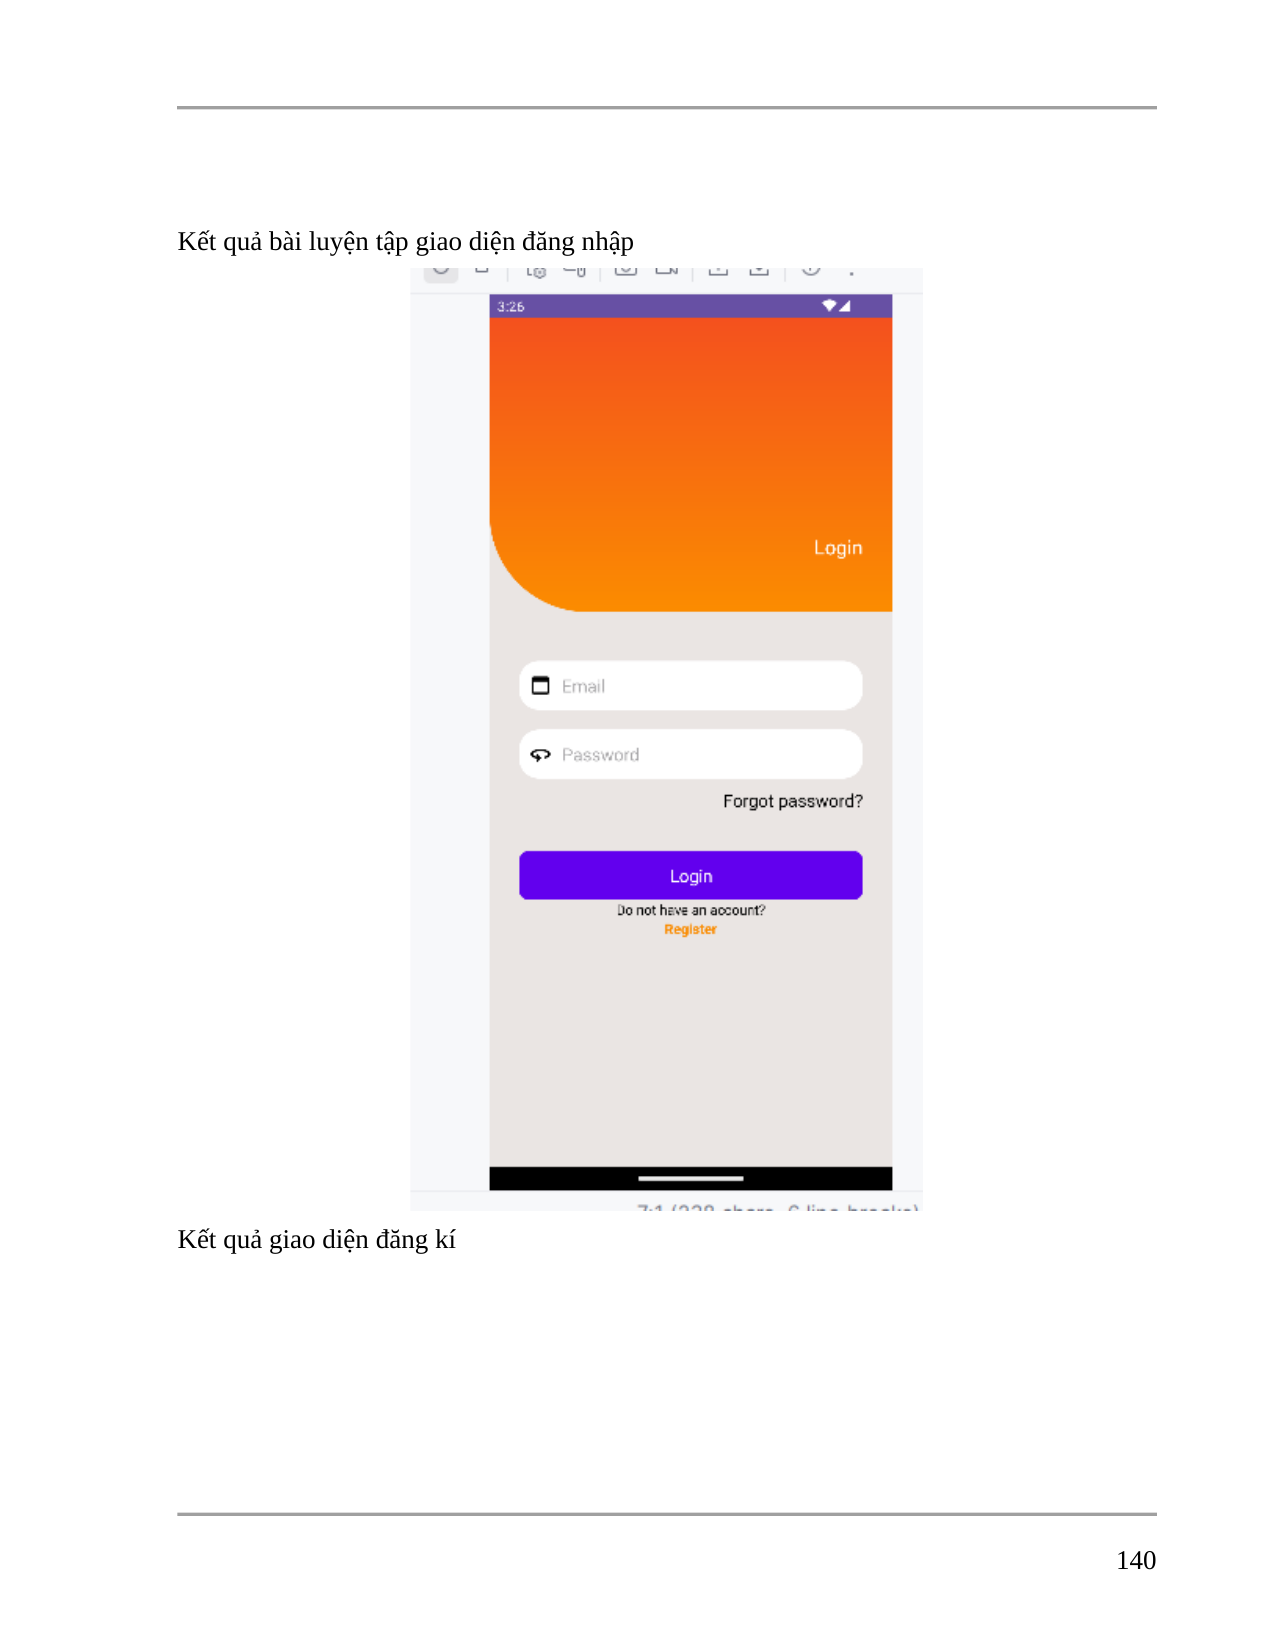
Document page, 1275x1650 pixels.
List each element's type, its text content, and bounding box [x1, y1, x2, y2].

picture [410, 268, 923, 1211]
text Kết quả giao diện đăng kí [177, 1223, 1156, 1254]
text Kết quả bài luyện tập giao diện đăng nhập [177, 224, 1156, 256]
